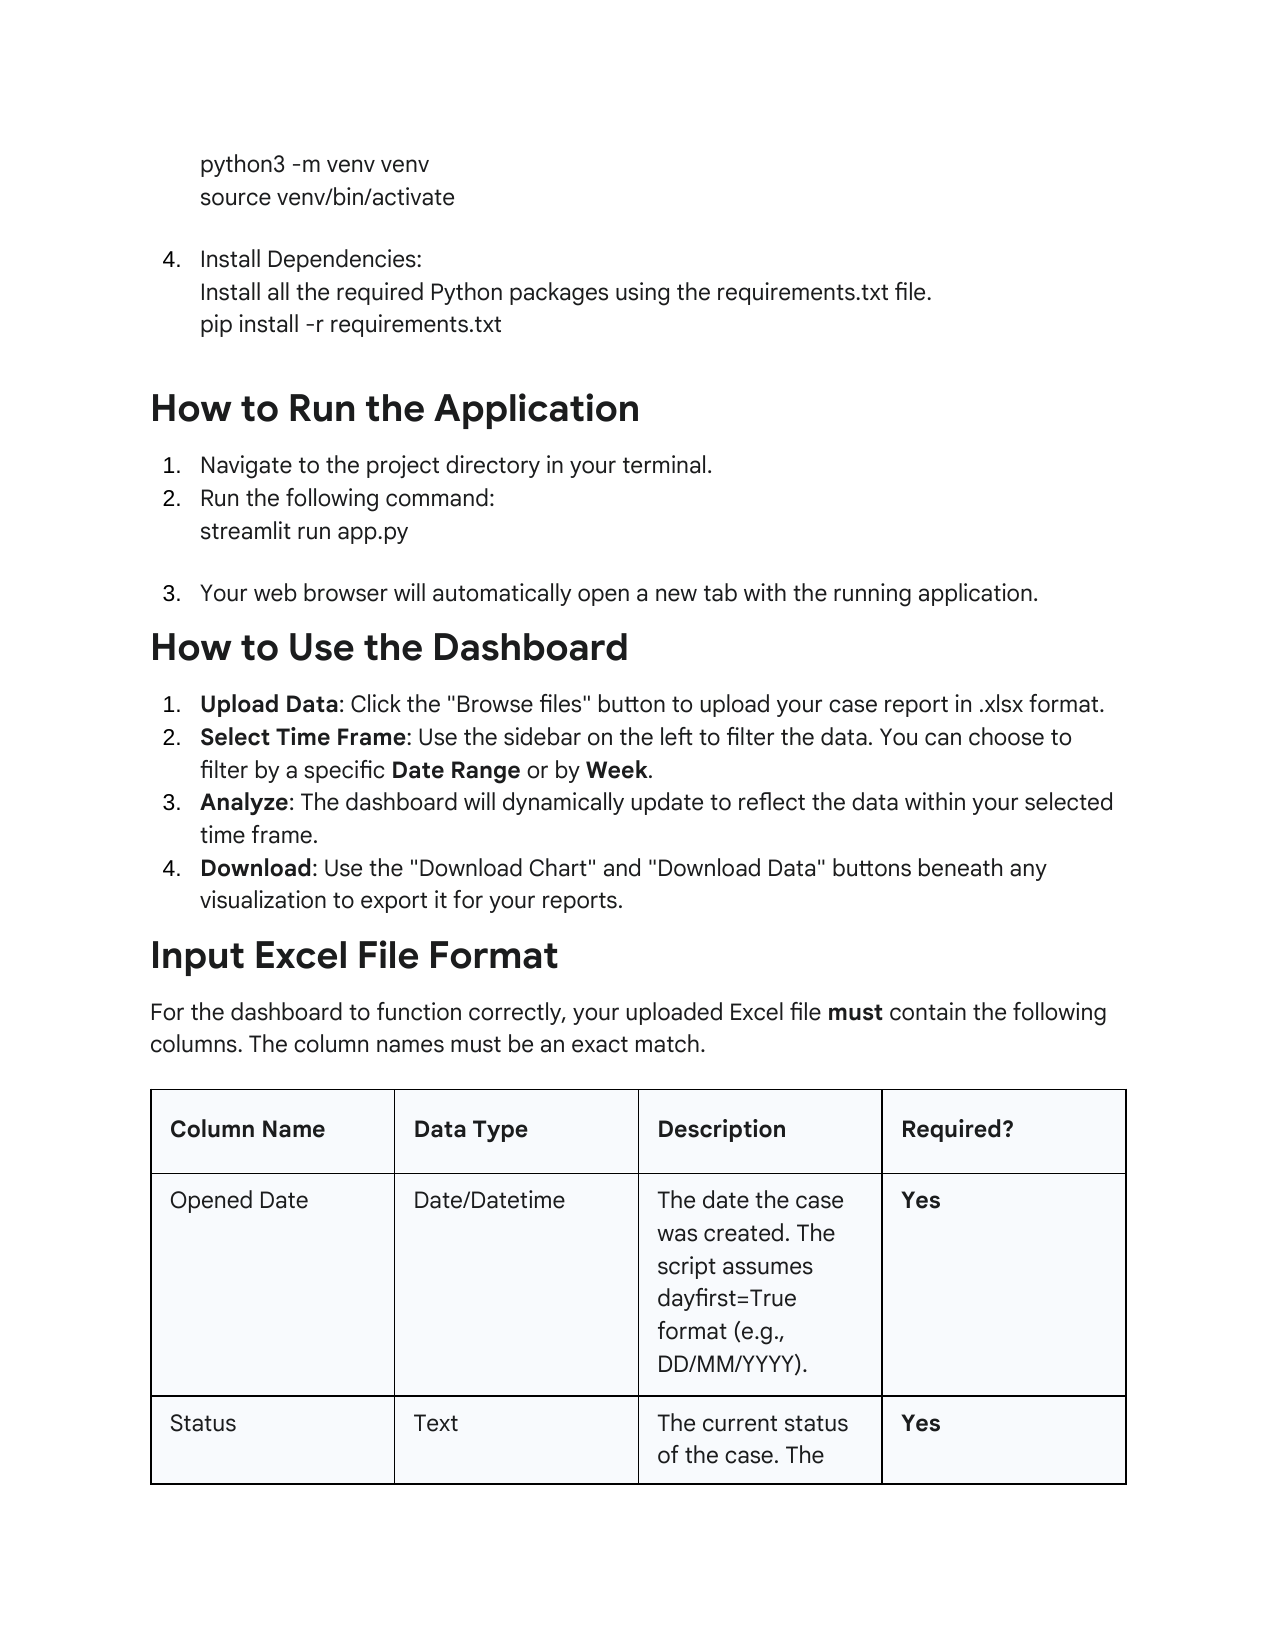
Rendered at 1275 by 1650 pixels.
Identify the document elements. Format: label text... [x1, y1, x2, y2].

list Analyze: The dashboard will dynamically update to reflect the data within your selected time frame. [162, 789, 1125, 850]
table_cell Yes [883, 1397, 1125, 1483]
text For the dashboard to function correctly, your uploaded Excel file must contain the following columns. The column names must be an exact match. [150, 998, 1125, 1059]
table_cell The date the case was created. The script assumes dayfirst=True format (e.g., DD/MM/YYYY). [639, 1174, 881, 1395]
table_header Required? [883, 1090, 1125, 1172]
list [162, 150, 1125, 241]
list Your web browser will automatically open a new tab with the running application. [162, 579, 1125, 608]
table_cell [639, 1397, 881, 1483]
subtitle Input Excel File Format [150, 932, 1125, 979]
table_header Column Name [152, 1090, 394, 1172]
subtitle How to Run the Application [150, 385, 1125, 432]
list Navigate to the project directory in your terminal. [162, 451, 1125, 480]
table_header Description [639, 1090, 881, 1172]
table_cell Status [152, 1397, 394, 1483]
table_cell Text [395, 1397, 638, 1483]
table_cell Yes [883, 1174, 1125, 1395]
list Run the following command: streamlit run app.py [162, 484, 1125, 576]
list Install Dependencies: Install all the required Python packages using the requirements.txt file. pip install -r requirements.txt [162, 245, 1125, 369]
table_cell Date/Datetime [395, 1174, 638, 1395]
table_cell Opened Date [152, 1174, 394, 1395]
list Select Time Frame: Use the sidebar on the left to filter the data. You can choose to filter by a specific Date Range or by Week. [162, 723, 1125, 785]
list Upload Data: Click the "Browse files" button to upload your case report in .xlsx format. [162, 691, 1125, 719]
table_header Data Type [395, 1090, 638, 1172]
subtitle How to Use the Dashboard [150, 624, 1125, 671]
list Download: Use the "Download Chart" and "Download Data" buttons beneath any visualization to export it for your reports. [162, 854, 1125, 916]
